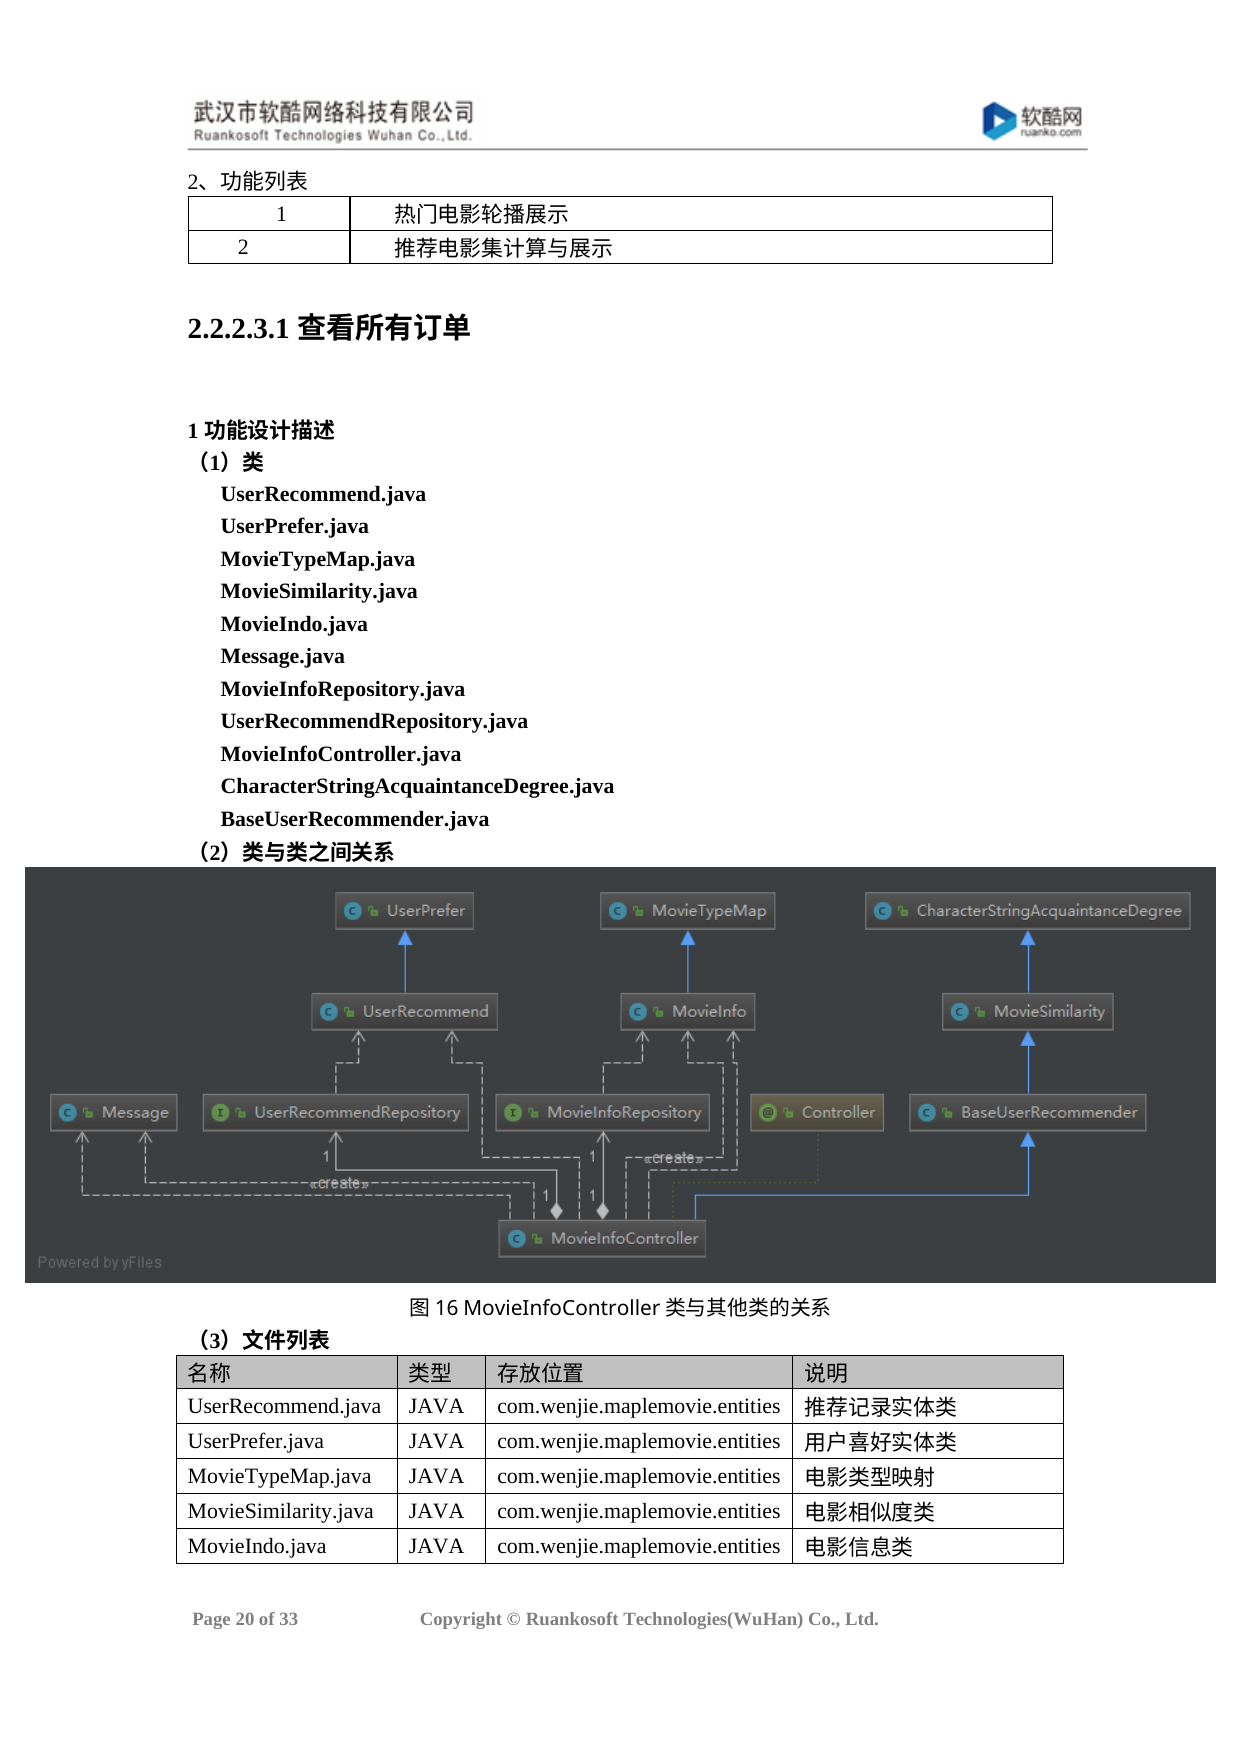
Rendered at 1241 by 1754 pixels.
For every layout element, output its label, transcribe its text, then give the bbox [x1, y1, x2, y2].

table_cell com.wenjie.maplemovie.entities [486, 1494, 792, 1528]
picture [187, 88, 1088, 152]
text MovieInfoController.java [187, 737, 1053, 770]
table_cell JAVA [398, 1424, 485, 1458]
text （1）类 [187, 445, 1053, 477]
table_cell com.wenjie.maplemovie.entities [486, 1459, 792, 1493]
table_cell JAVA [398, 1529, 485, 1563]
text MovieInfoRepository.java [187, 672, 1053, 705]
table_cell 电影相似度类 [793, 1494, 1063, 1528]
table_cell 推荐记录实体类 [793, 1389, 1063, 1423]
table_cell JAVA [398, 1494, 485, 1528]
table_cell com.wenjie.maplemovie.entities [486, 1529, 792, 1563]
table_cell 推荐电影集计算与展示 [351, 231, 1052, 263]
text 2、功能列表 [187, 163, 1053, 196]
table_cell UserRecommend.java [177, 1389, 397, 1423]
table_header 存放位置 [486, 1356, 792, 1388]
table_cell 2 [189, 231, 349, 263]
table_cell com.wenjie.maplemovie.entities [486, 1389, 792, 1423]
text UserRecommend.java [187, 477, 1053, 510]
table_header 热门电影轮播展示 [351, 197, 1052, 229]
table_header 类型 [398, 1356, 485, 1388]
text （2）类与类之间关系 [187, 835, 1053, 867]
table_cell UserPrefer.java [177, 1424, 397, 1458]
text UserPrefer.java [187, 510, 1053, 542]
text MovieIndo.java [187, 607, 1053, 640]
text （3）文件列表 [187, 1322, 1053, 1355]
text BaseUserRecommender.java [187, 802, 1053, 835]
text UserRecommendRepository.java [187, 705, 1053, 737]
subtitle 2.2.2.3.1 查看所有订单 [187, 293, 1053, 358]
text CharacterStringAcquaintanceDegree.java [187, 770, 1053, 802]
table_cell MovieSimilarity.java [177, 1494, 397, 1528]
table_cell JAVA [398, 1459, 485, 1493]
table_cell 电影信息类 [793, 1529, 1063, 1563]
text 1 功能设计描述 [187, 412, 1053, 445]
table_cell 用户喜好实体类 [793, 1424, 1063, 1458]
table_cell 电影类型映射 [793, 1459, 1063, 1493]
table_cell MovieIndo.java [177, 1529, 397, 1563]
text Message.java [187, 640, 1053, 672]
table_header 名称 [177, 1356, 397, 1388]
text MovieTypeMap.java [187, 542, 1053, 575]
table_cell MovieTypeMap.java [177, 1459, 397, 1493]
table_cell JAVA [398, 1389, 485, 1423]
table_header 1 [189, 197, 349, 229]
table_header 说明 [793, 1356, 1063, 1388]
table_cell com.wenjie.maplemovie.entities [486, 1424, 792, 1458]
text 图 16 MovieInfoController类与其他类的关系 [187, 1290, 1053, 1322]
picture [25, 867, 1216, 1283]
text MovieSimilarity.java [187, 575, 1053, 607]
